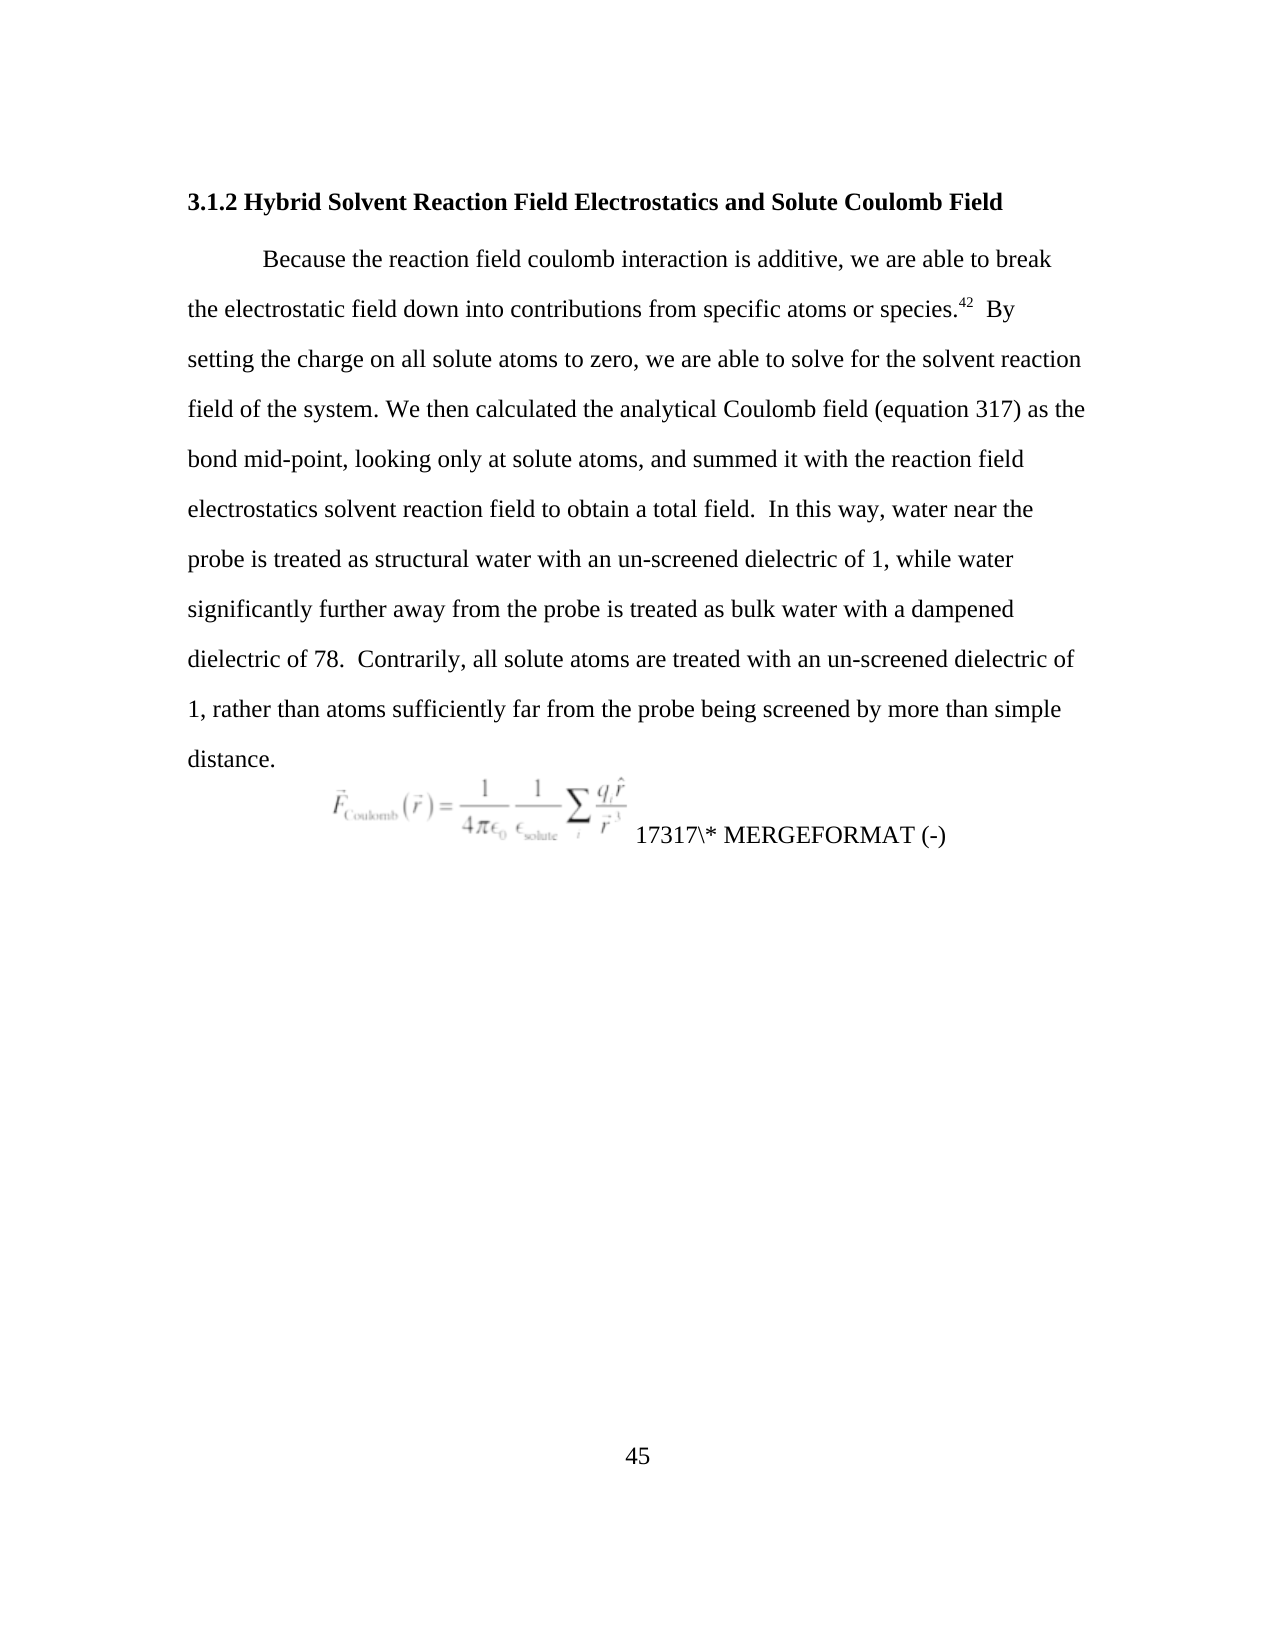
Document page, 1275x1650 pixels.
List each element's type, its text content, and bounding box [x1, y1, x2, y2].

text Because the reaction field coulomb interaction is additive, we are able to break the electrostatic field down into contributions from specific atoms or species.42 By setting the charge on all solute atoms to zero, we are able to solve for the solvent reaction field of the system. We then calculated the analytical Coulomb field (equation ) as the bond mid-point, looking only at solute atoms, and summed it with the reaction field electrostatics solvent reaction field to obtain a total field. In this way, water near the probe is treated as structural water with an un-screened dielectric of 1, while water significantly further away from the probe is treated as bulk water with a dampened dielectric of 78. Contrarily, all solute atoms are treated with an un-screened dielectric of 1, rather than atoms sufficiently far from the probe being screened by more than simple distance. [187, 222, 1087, 772]
subtitle Hybrid Solvent Reaction Field Electrostatics and Solute Coulomb Field [187, 187, 1087, 216]
